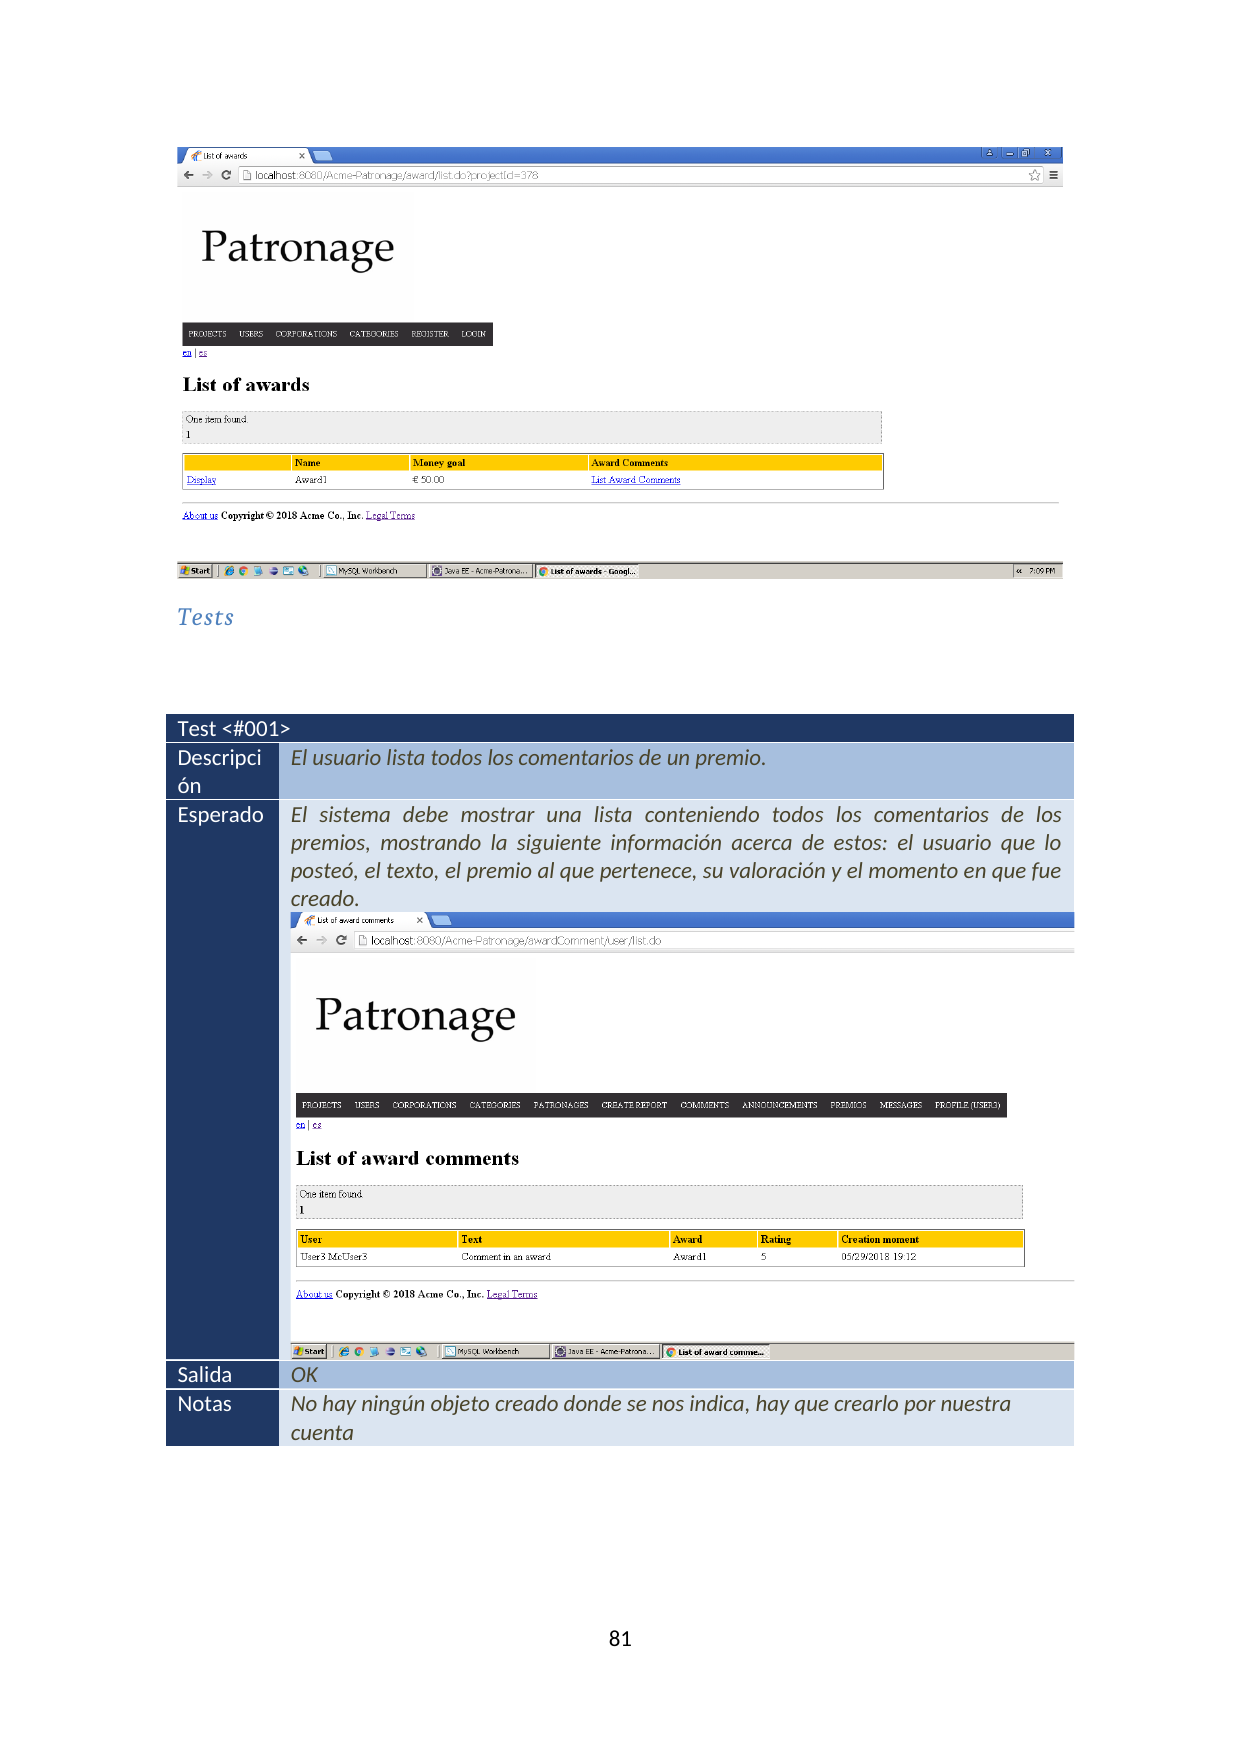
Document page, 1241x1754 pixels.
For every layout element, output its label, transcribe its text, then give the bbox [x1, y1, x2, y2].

picture [177, 147, 1063, 579]
table_cell Salida [166, 1361, 279, 1388]
table_header Test <#001> [166, 714, 1074, 742]
table_cell Descripción [166, 743, 279, 799]
text Tests [177, 603, 1063, 632]
table_cell No hay ningún objeto creado donde se nos indica, hay que crearlo por nuestra cuenta [279, 1390, 1074, 1446]
picture [290, 912, 1075, 1360]
table_cell El usuario lista todos los comentarios de un premio. [279, 743, 1074, 799]
table_cell OK [279, 1361, 1074, 1388]
table_cell Esperado [166, 800, 279, 1359]
table_cell El sistema debe mostrar una lista conteniendo todos los comentarios de los premios, mostrando la siguiente información acerca de estos: el usuario que lo posteó, el texto, el premio al que pertenece, su valoración y el momento en que fue creado. [279, 800, 1074, 1359]
table_cell Notas [166, 1390, 279, 1446]
